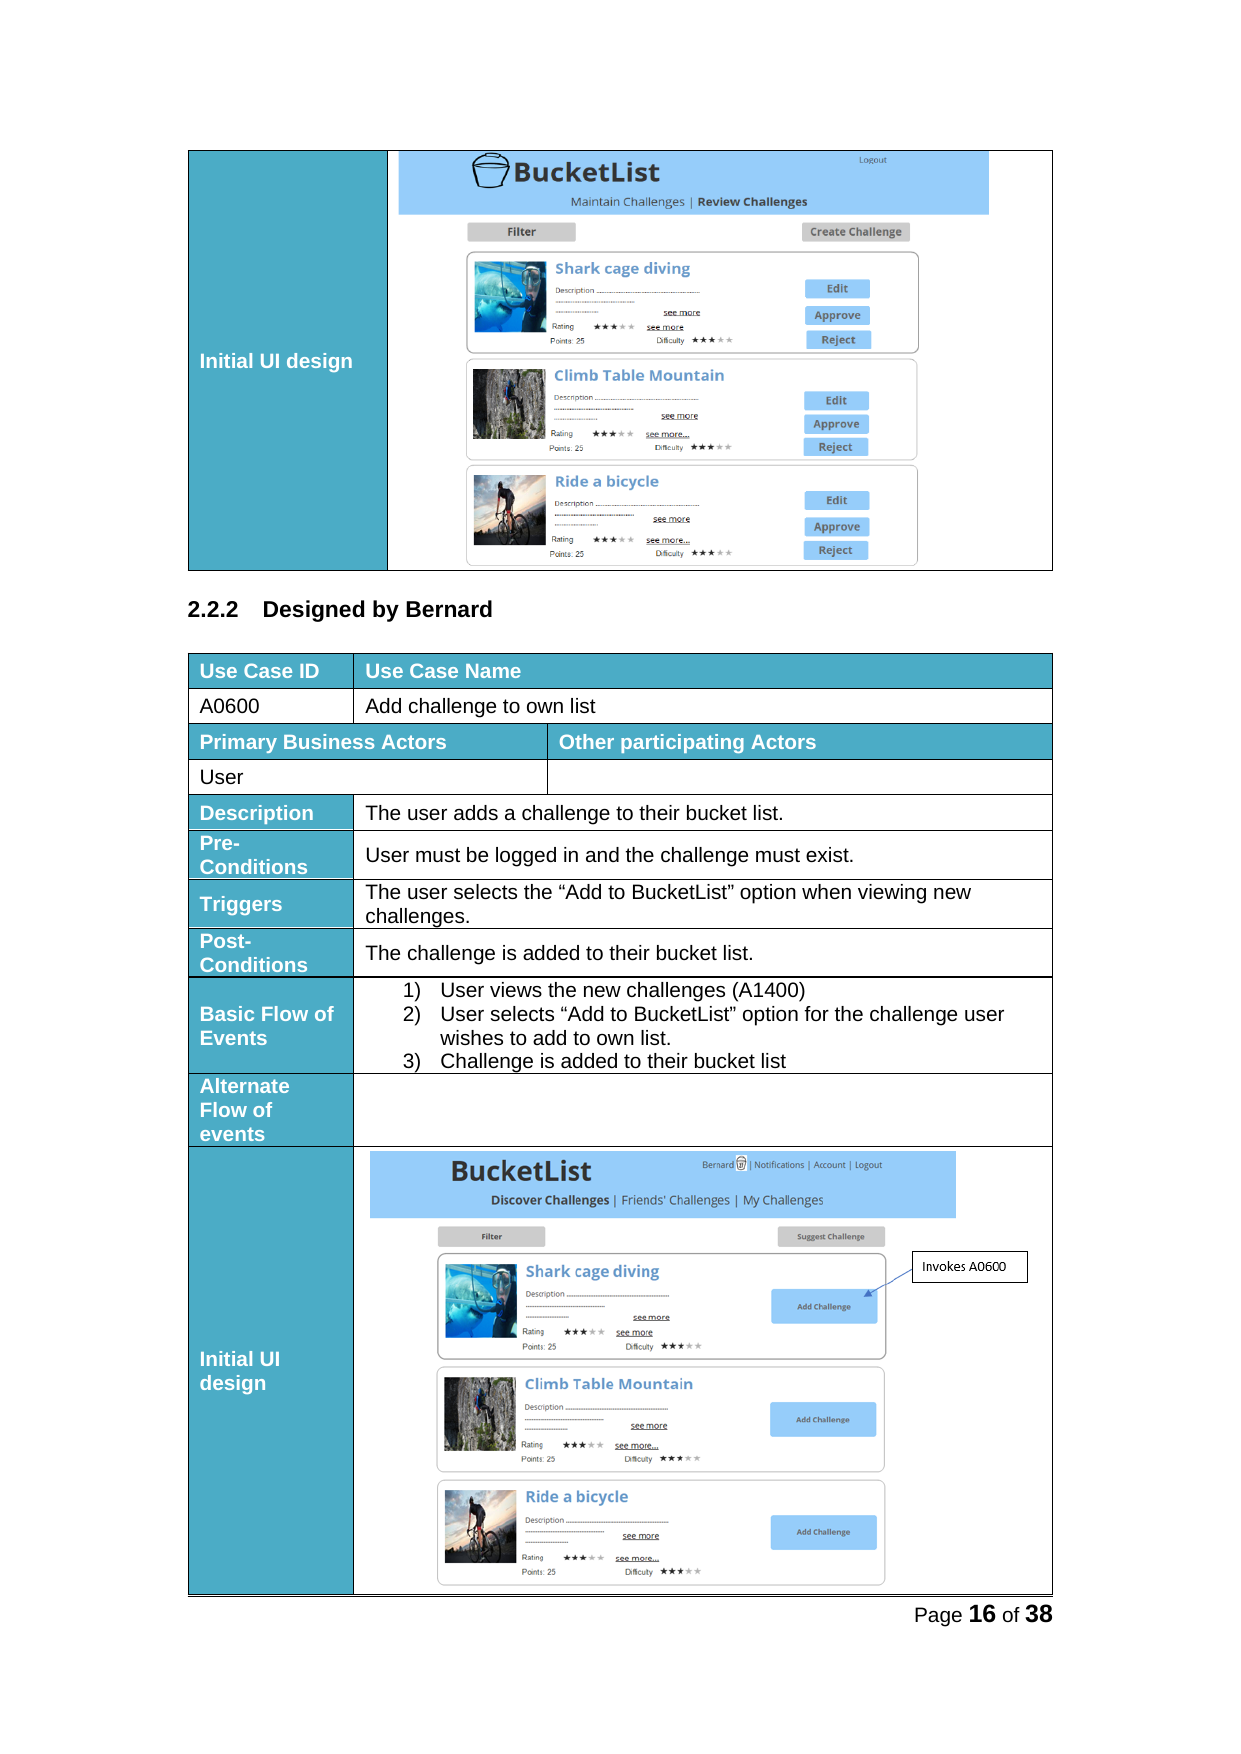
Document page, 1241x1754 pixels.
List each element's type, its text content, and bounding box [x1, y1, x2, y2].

table_cell Alternate Flow of events [189, 1074, 353, 1146]
table_cell [388, 151, 398, 570]
table_cell Add challenge to own list [354, 689, 1052, 723]
table_cell Other participating Actors [548, 724, 1052, 759]
table_header Use Case Name [354, 654, 1052, 688]
table_cell [1034, 1147, 1052, 1594]
table_cell [548, 760, 1052, 794]
table_cell Pre-Conditions [189, 831, 353, 878]
table_cell Post-Conditions [189, 929, 353, 976]
table_cell The challenge is added to their bucket list. [354, 929, 1052, 976]
table_cell [989, 151, 1052, 570]
table_cell A0600 [189, 689, 353, 723]
picture [398, 151, 989, 570]
table_cell Basic Flow of Events [189, 978, 353, 1073]
table_cell [354, 1074, 1052, 1146]
table_cell Primary Business Actors [189, 724, 547, 759]
subtitle Designed by Bernard [187, 596, 1053, 622]
table_cell Initial UI design [189, 151, 387, 570]
table_cell Triggers [189, 880, 353, 927]
table_cell User views the new challenges (A1400) User selects “Add to BucketList” option for the challenge user wishes to add to own list. Challenge is added to their bucket list [354, 978, 1052, 1073]
table_cell User must be logged in and the challenge must exist. [354, 831, 1052, 878]
table_cell Description [189, 795, 353, 829]
table_cell [354, 1147, 365, 1594]
table_cell User [189, 760, 547, 794]
table_cell The user selects the “Add to BucketList” option when viewing new challenges. [354, 880, 1052, 927]
table_cell Initial UI design [189, 1147, 353, 1594]
table_header Use Case ID [189, 654, 353, 688]
table_cell The user adds a challenge to their bucket list. [354, 795, 1052, 829]
picture [365, 1147, 1034, 1594]
